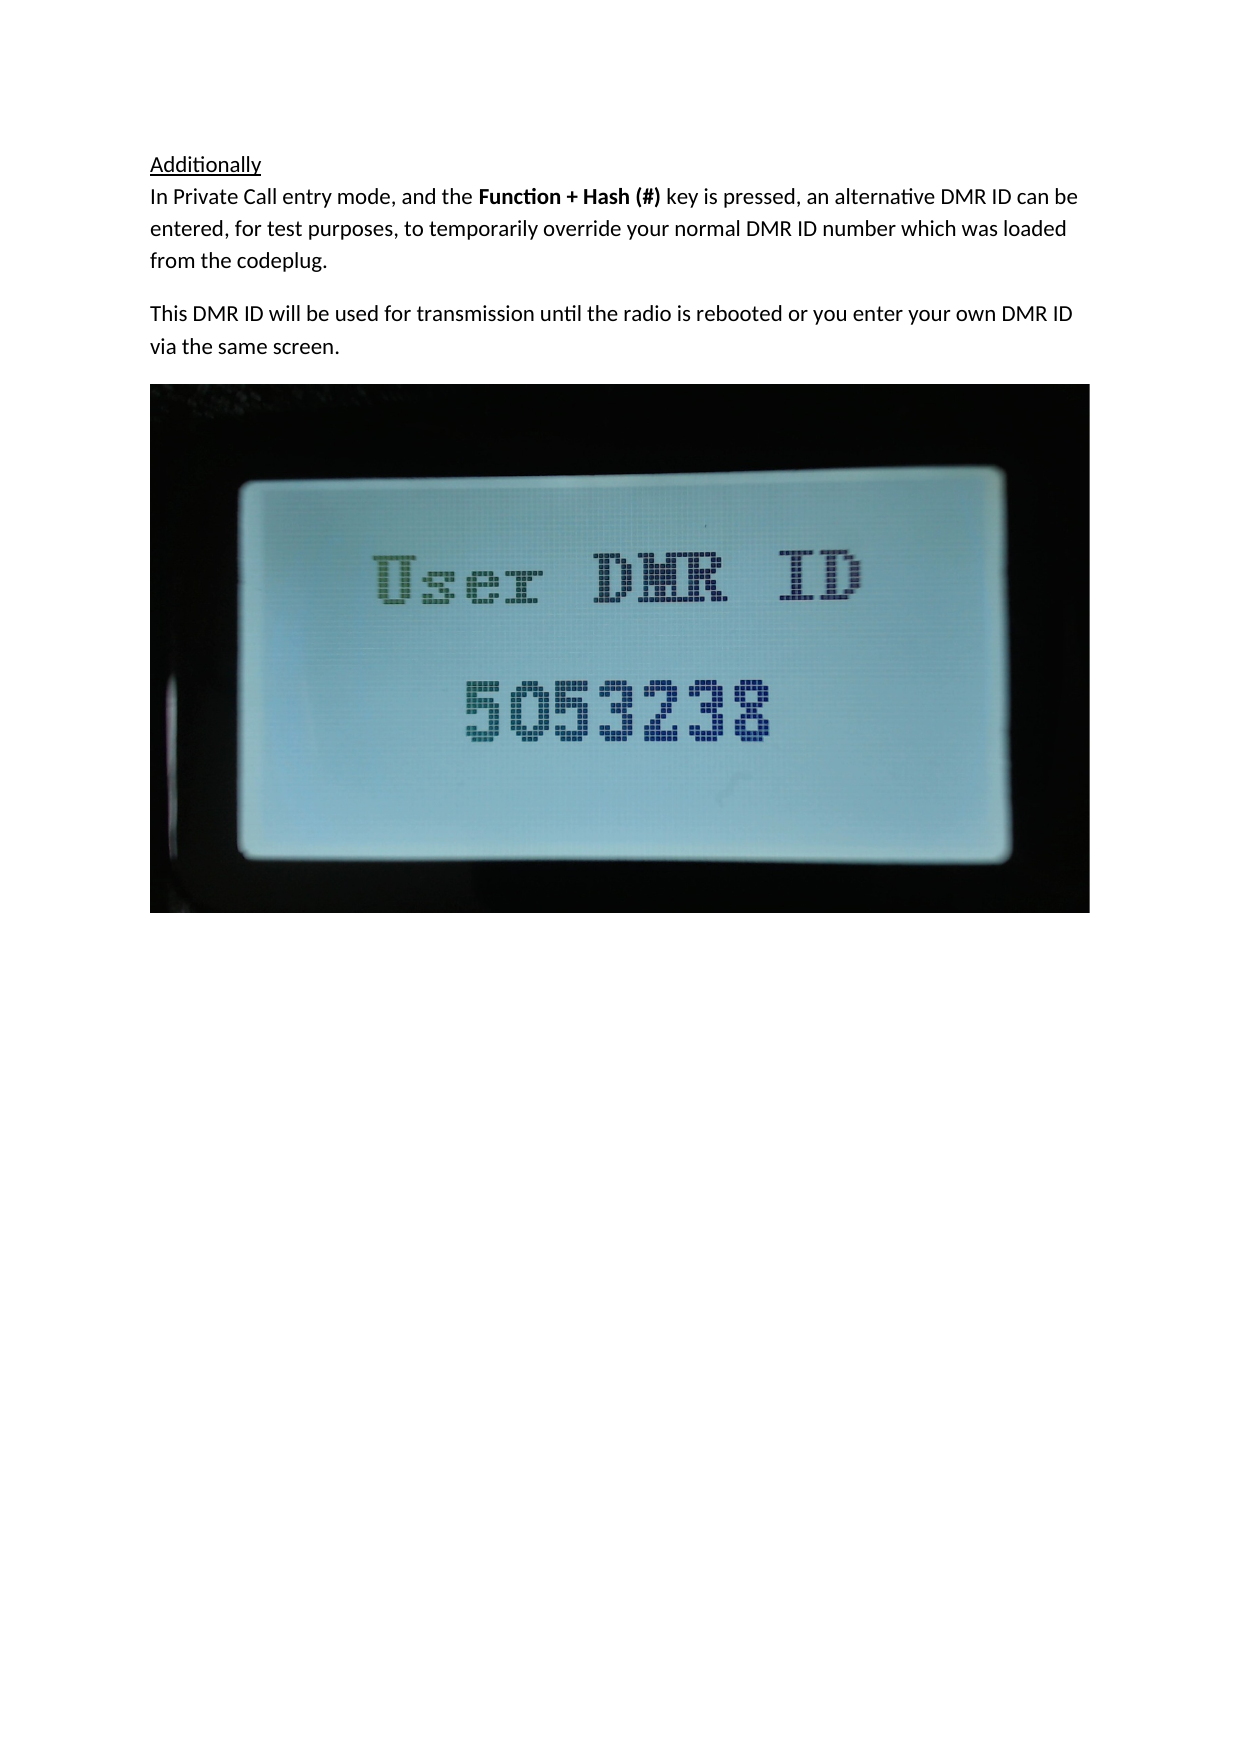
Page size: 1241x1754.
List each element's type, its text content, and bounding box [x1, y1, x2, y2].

text Additionally In Private Call entry mode, and the Function + Hash (#) key is pressed, an alternative DMR ID can be entered, for test purposes, to temporarily override your normal DMR ID number which was loaded from the codeplug. [150, 150, 1090, 274]
text This DMR ID will be used for transmission until the radio is rebooted or you enter your own DMR ID via the same screen. [150, 299, 1090, 360]
picture [150, 384, 1090, 913]
